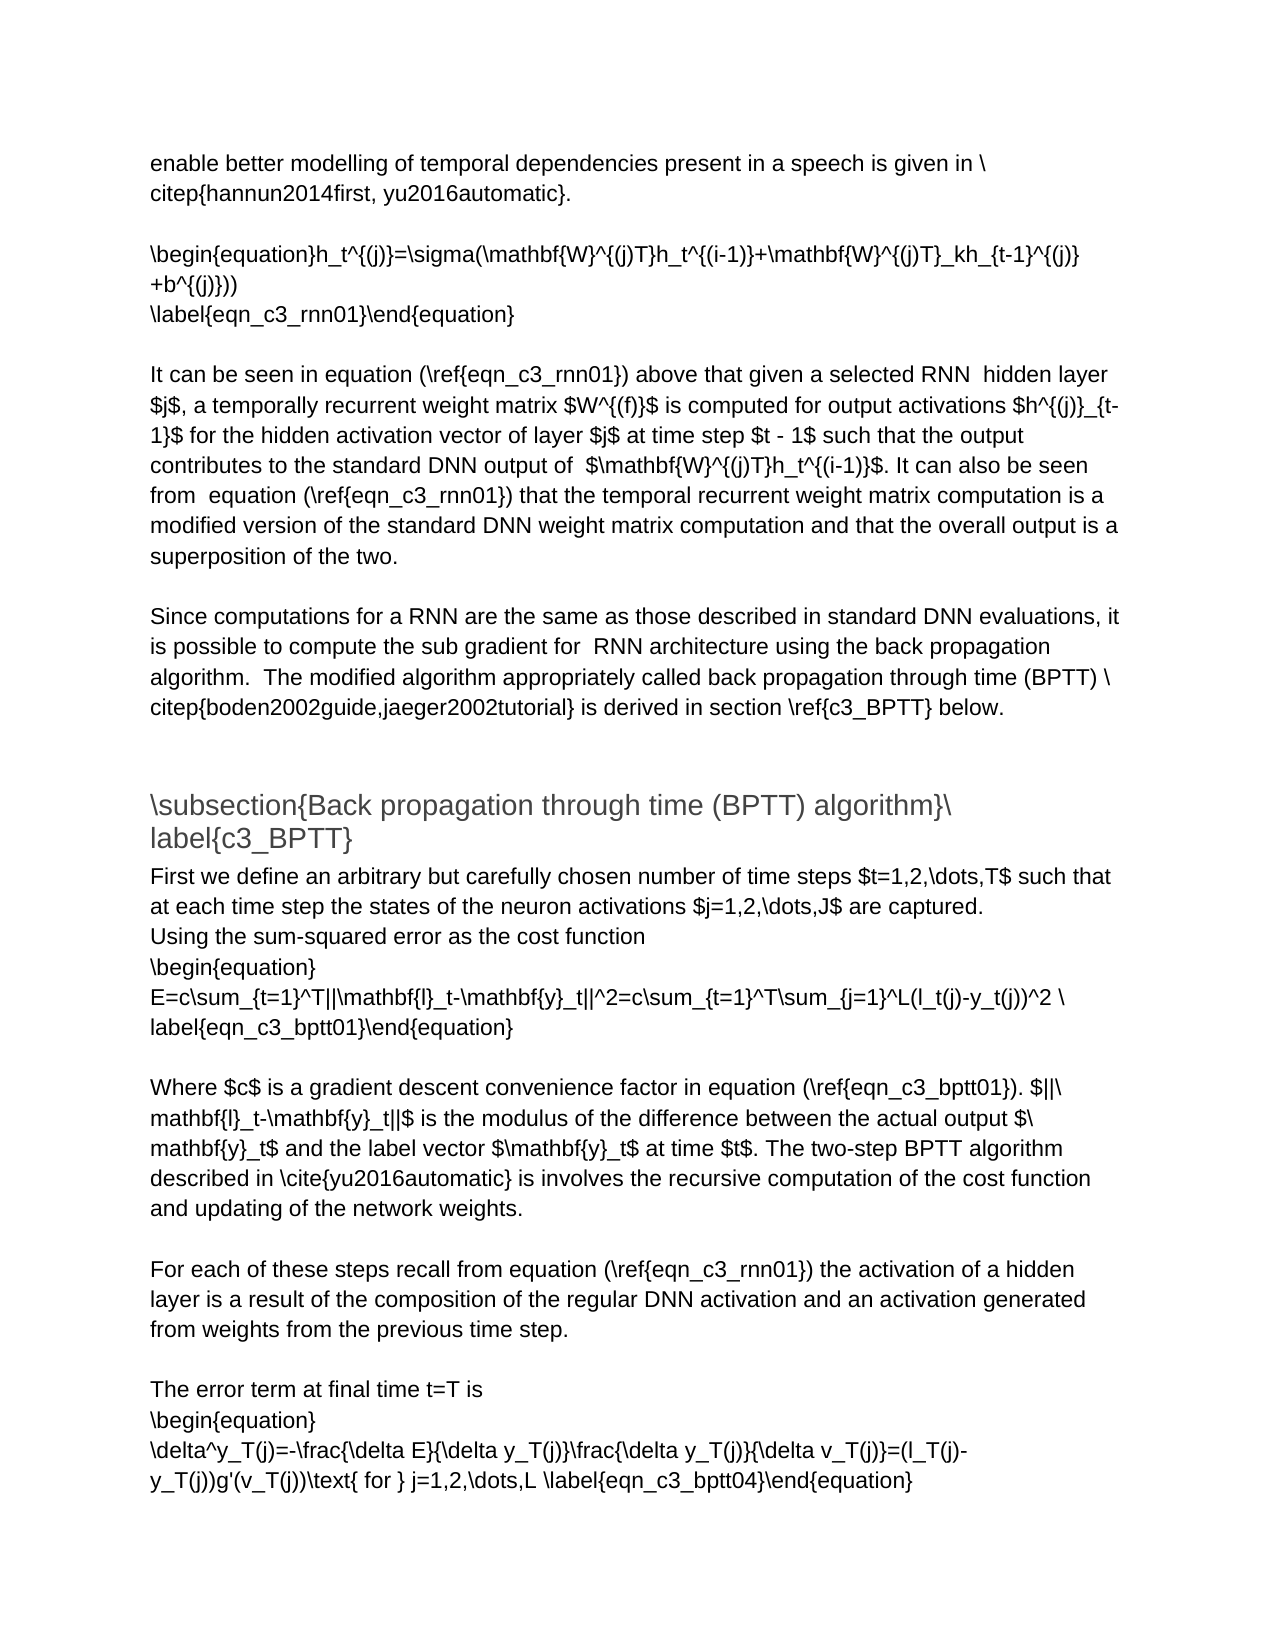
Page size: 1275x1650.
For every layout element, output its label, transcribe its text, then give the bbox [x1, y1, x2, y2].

text For each of these steps recall from equation (\ref{eqn_c3_rnn01}) the activation of a hidden layer is a result of the composition of the regular DNN activation and an activation generated from weights from the previous time step. [150, 1256, 1125, 1342]
text Since computations for a RNN are the same as those described in standard DNN evaluations, it is possible to compute the sub gradient for RNN architecture using the back propagation algorithm. The modified algorithm appropriately called back propagation through time (BPTT) \citep{boden2002guide,jaeger2002tutorial} is derived in section \ref{c3_BPTT} below. [150, 603, 1125, 720]
text Using the sum-squared error as the cost function [150, 923, 1125, 950]
text \begin{equation} [150, 953, 1125, 980]
text \label{eqn_c3_rnn01}\end{equation} [150, 301, 1125, 327]
text \begin{equation}h_t^{(j)}=\sigma(\mathbf{W}^{(j)T}h_t^{(i-1)}+\mathbf{W}^{(j)T}_kh_{t-1}^{(j)}+b^{(j)})) [150, 241, 1125, 297]
subtitle \subsection{Back propagation through time (BPTT) algorithm}\label{c3_BPTT} [150, 787, 1125, 854]
text First we define an arbitrary but carefully chosen number of time steps $t=1,2,\dots,T$ such that at each time step the states of the neuron activations $j=1,2,\dots,J$ are captured. [150, 863, 1125, 919]
text Where $c$ is a gradient descent convenience factor in equation (\ref{eqn_c3_bptt01}). $||\mathbf{l}_t-\mathbf{y}_t||$ is the modulus of the difference between the actual output $\mathbf{y}_t$ and the label vector $\mathbf{y}_t$ at time $t$. The two-step BPTT algorithm described in \cite{yu2016automatic} is involves the recursive computation of the cost function and updating of the network weights. [150, 1074, 1125, 1222]
text It can be seen in equation (\ref{eqn_c3_rnn01}) above that given a selected RNN hidden layer $j$, a temporally recurrent weight matrix $W^{(f)}$ is computed for output activations $h^{(j)}_{t-1}$ for the hidden activation vector of layer $j$ at time step $t - 1$ such that the output contributes to the standard DNN output of $\mathbf{W}^{(j)T}h_t^{(i-1)}$. It can also be seen from equation (\ref{eqn_c3_rnn01}) that the temporal recurrent weight matrix computation is a modified version of the standard DNN weight matrix computation and that the overall output is a superposition of the two. [150, 361, 1125, 569]
text \delta^y_T(j)=-\frac{\delta E}{\delta y_T(j)}\frac{\delta y_T(j)}{\delta v_T(j)}=(l_T(j)-y_T(j))g'(v_T(j))\text{ for } j=1,2,\dots,L \label{eqn_c3_bptt04}\end{equation} [150, 1437, 1125, 1493]
text The error term at final time t=T is [150, 1376, 1125, 1403]
text \begin{equation} [150, 1407, 1125, 1433]
text E=c\sum_{t=1}^T||\mathbf{l}_t-\mathbf{y}_t||^2=c\sum_{t=1}^T\sum_{j=1}^L(l_t(j)-y_t(j))^2 \label{eqn_c3_bptt01}\end{equation} [150, 984, 1125, 1040]
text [150, 150, 1125, 207]
